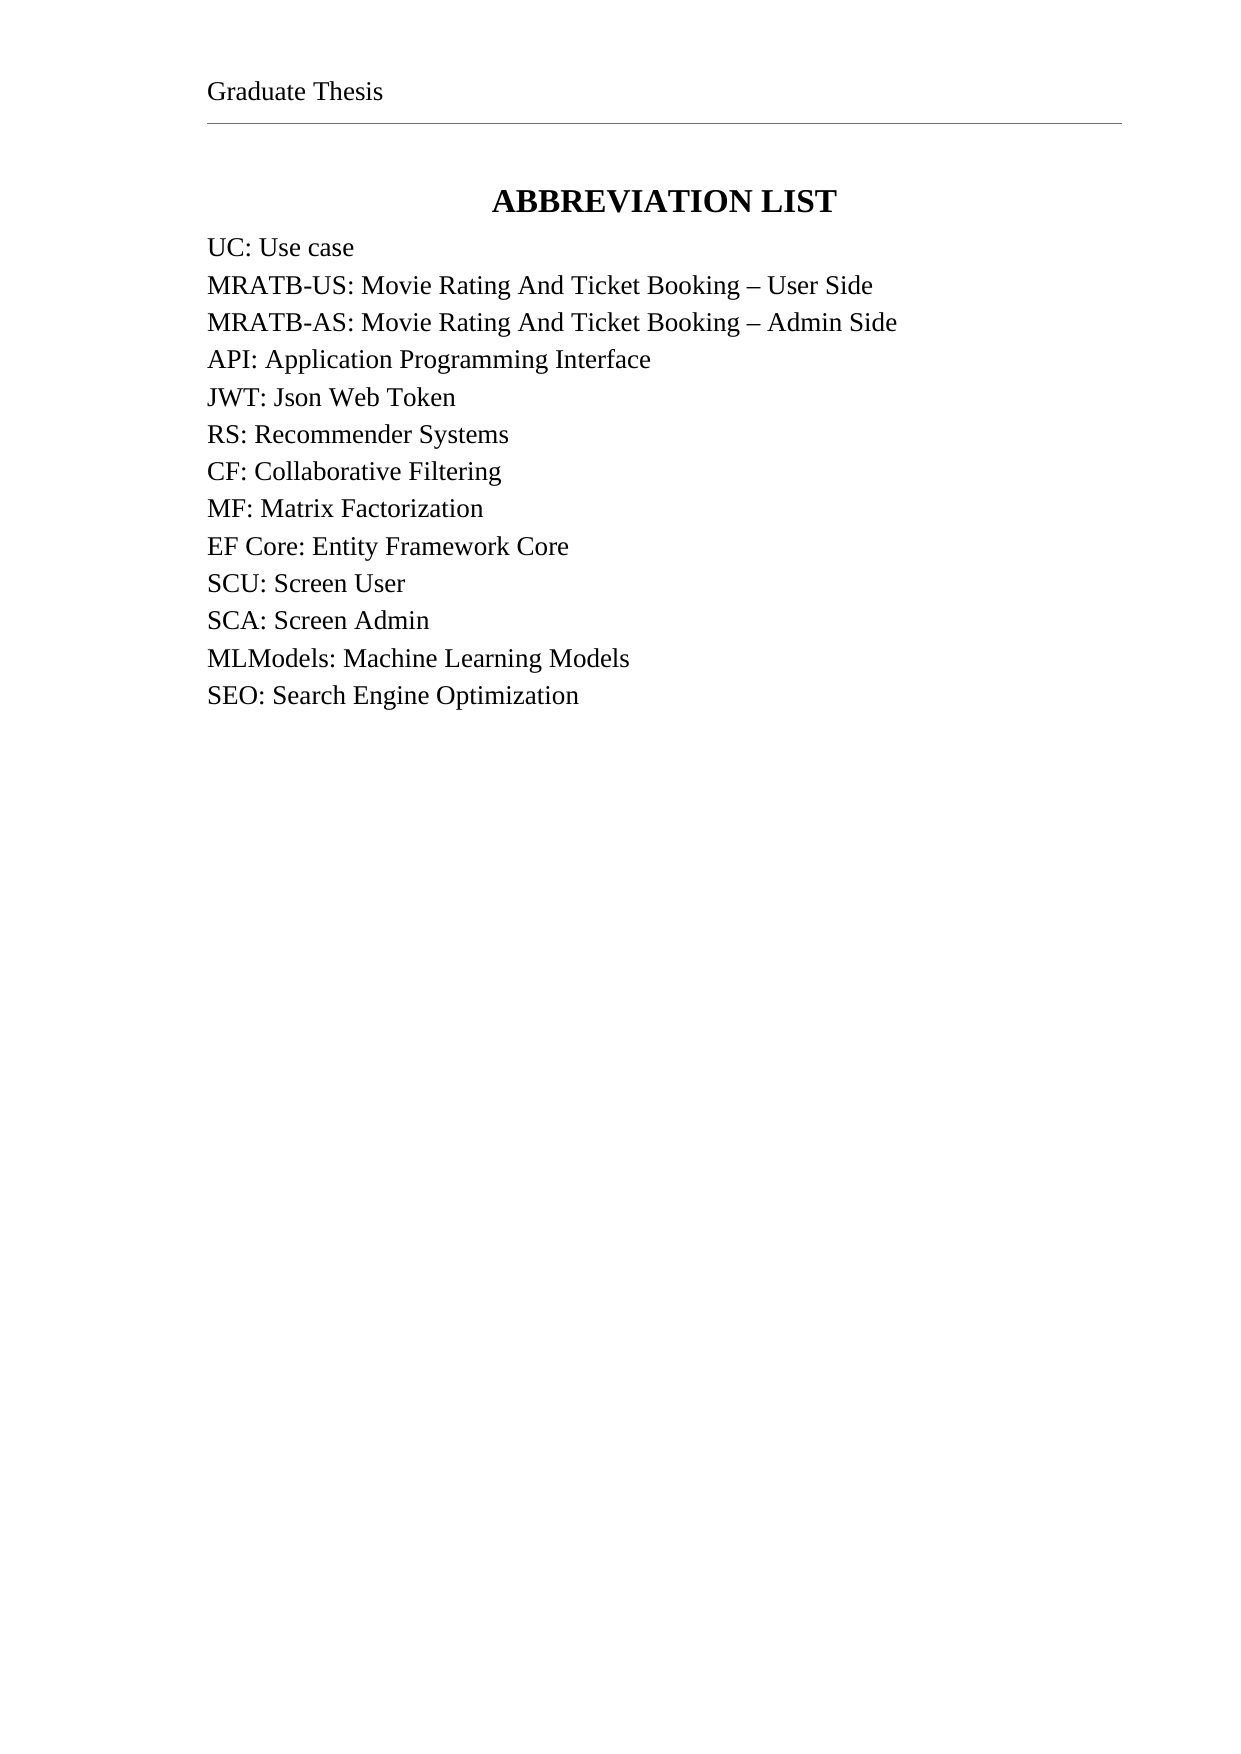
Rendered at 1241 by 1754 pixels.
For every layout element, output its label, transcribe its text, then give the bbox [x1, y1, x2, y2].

text MRATB-US: Movie Rating And Ticket Booking – User Side [207, 269, 1122, 300]
text MRATB-AS: Movie Rating And Ticket Booking – Admin Side [207, 306, 1122, 337]
text SCU: Screen User [207, 567, 1122, 598]
text EF Core: Entity Framework Core [207, 530, 1122, 561]
text UC: Use case [207, 231, 1122, 263]
text MF: Matrix Factorization [207, 492, 1122, 524]
text JWT: Json Web Token [207, 381, 1122, 412]
text API: Application Programming Interface [207, 343, 1122, 374]
text SEO: Search Engine Optimization [207, 679, 1122, 710]
text CF: Collaborative Filtering [207, 455, 1122, 486]
text RS: Recommender Systems [207, 418, 1122, 449]
text SCA: Screen Admin [207, 604, 1122, 636]
text ABBREVIATION LIST [207, 181, 1122, 220]
text MLModels: Machine Learning Models [207, 642, 1122, 673]
